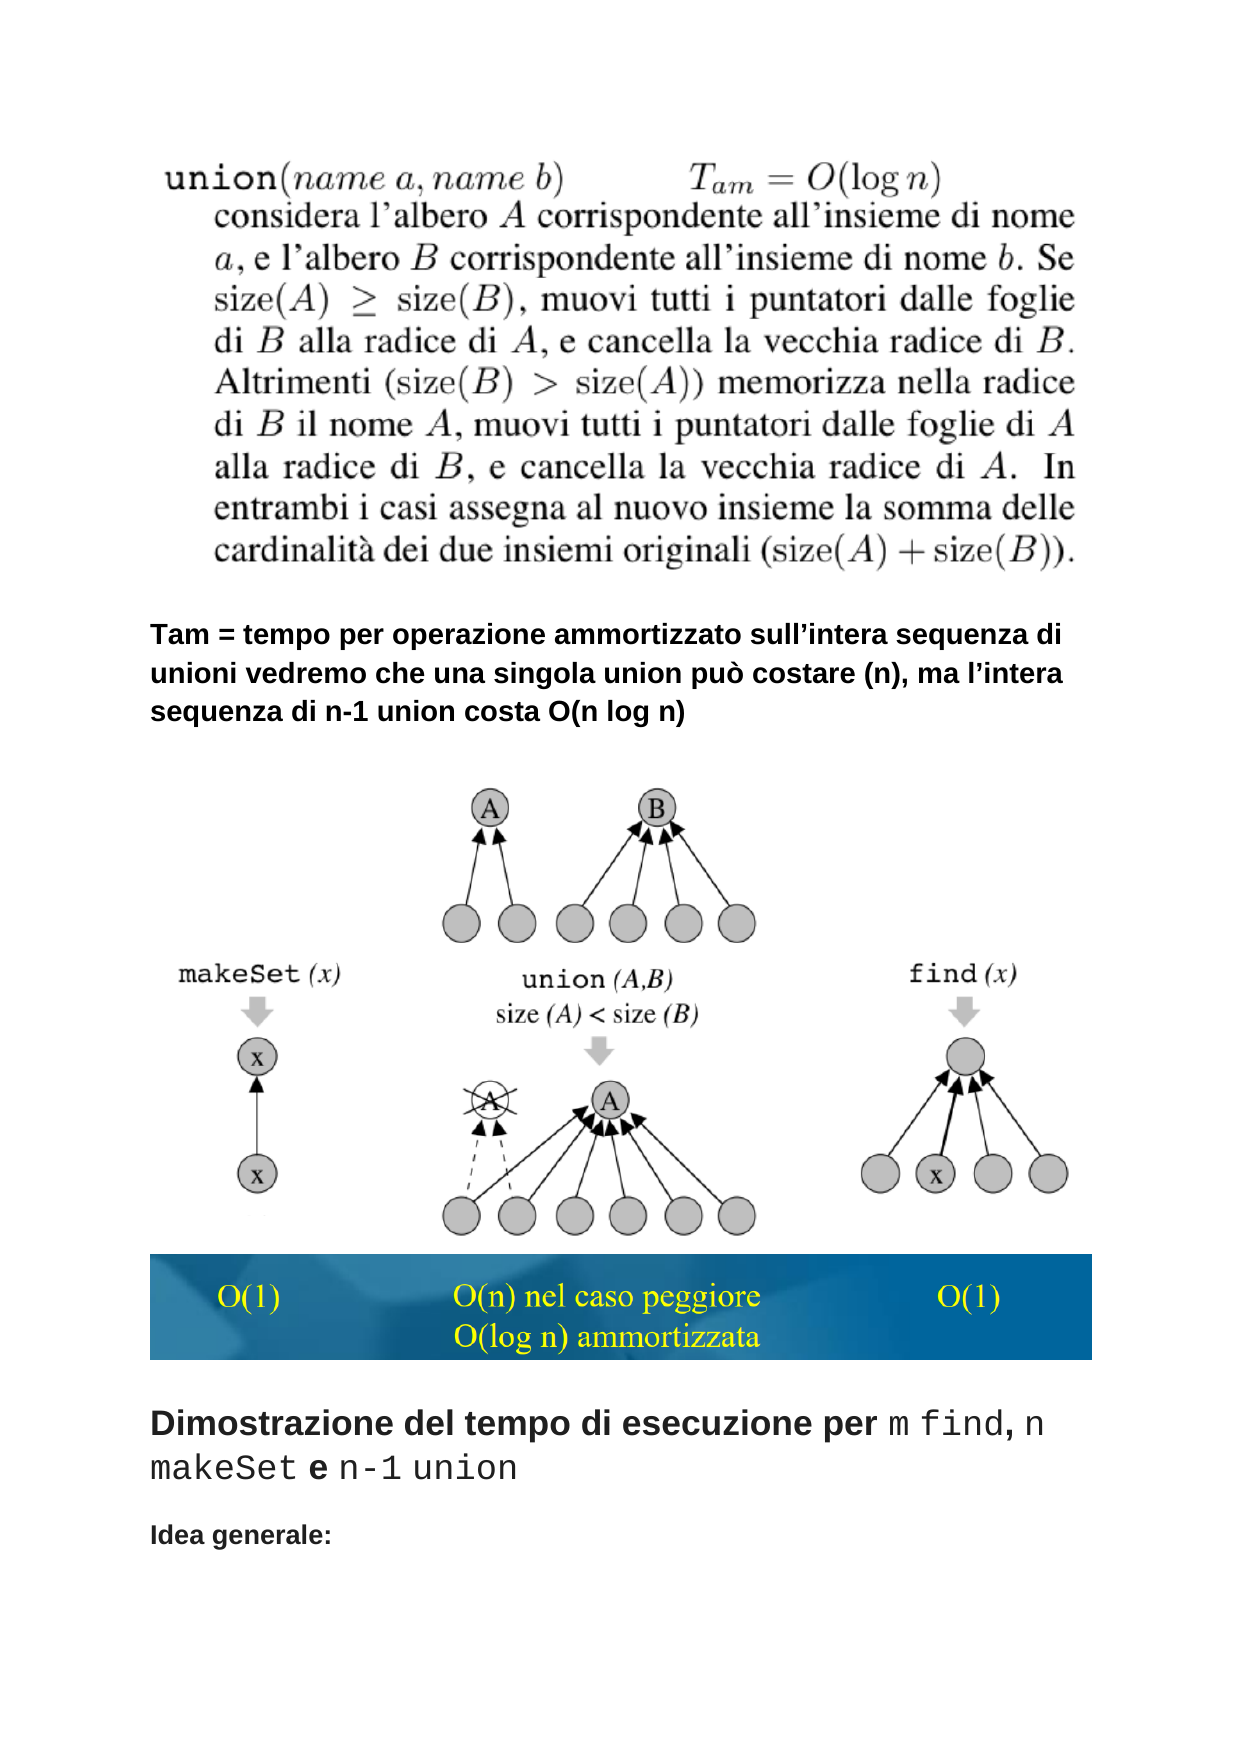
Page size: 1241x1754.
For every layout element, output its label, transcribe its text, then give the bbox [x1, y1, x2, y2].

subtitle Idea generale: [150, 1519, 1090, 1550]
subtitle Dimostrazione del tempo di esecuzione per m find, n makeSet e n-1 union [150, 1402, 1090, 1490]
picture [150, 771, 1092, 1360]
text Tam = tempo per operazione ammortizzato sull’intera sequenza di unioni vedremo che una singola union può costare (n), ma l’intera sequenza di n-1 union costa O(n log n) [150, 617, 1090, 728]
picture [150, 150, 1091, 575]
